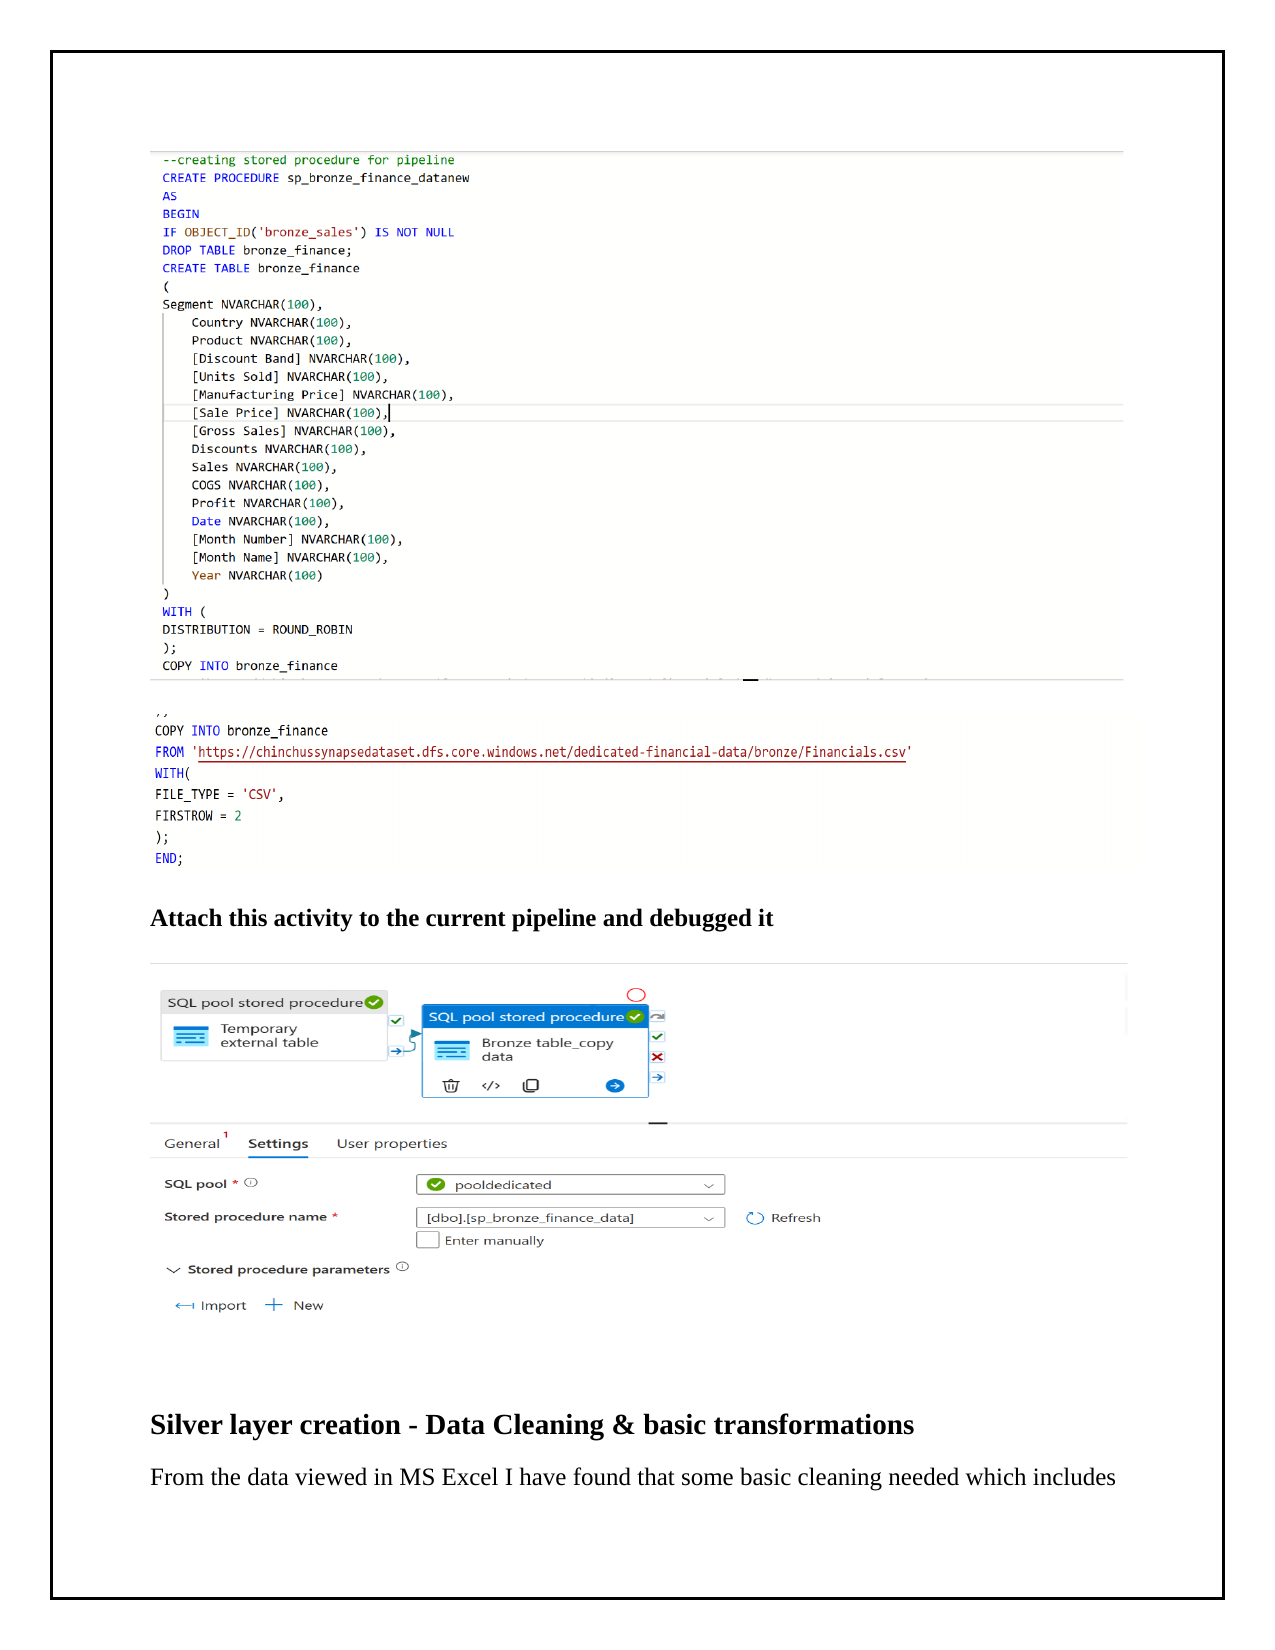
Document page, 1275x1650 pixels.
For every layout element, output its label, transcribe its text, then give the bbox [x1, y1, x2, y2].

picture [150, 150, 1124, 681]
text From the data viewed in MS Excel I have found that some basic cleaning needed which includes [150, 1462, 1125, 1491]
picture [150, 714, 1142, 870]
text Attach this activity to the current pipeline and debugged it [150, 903, 1125, 932]
picture [150, 963, 1128, 1374]
text Silver layer creation - Data Cleaning & basic transformations [150, 1407, 1125, 1440]
